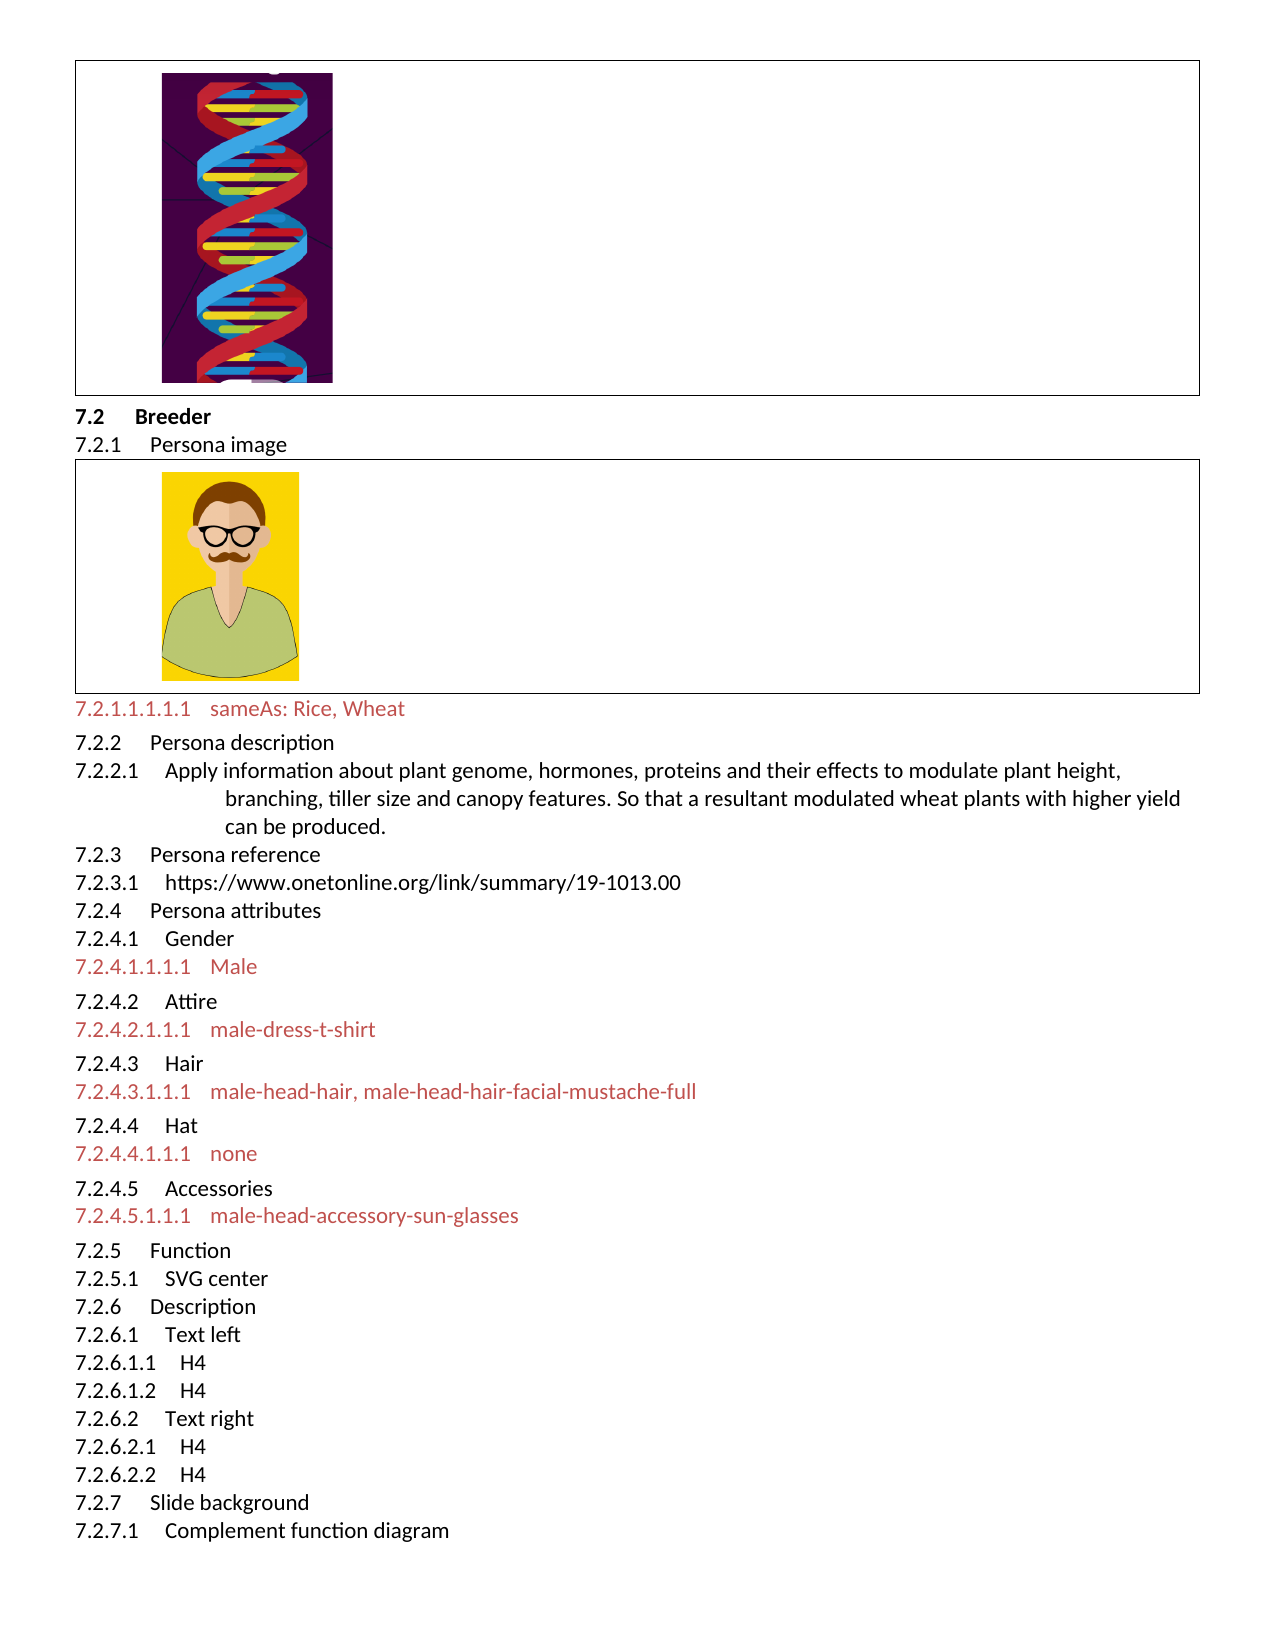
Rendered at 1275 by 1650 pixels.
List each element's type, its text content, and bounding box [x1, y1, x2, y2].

subtitle H4 [75, 1460, 1200, 1488]
subtitle Apply information about plant genome, hormones, proteins and their effects to modulate plant height, branching, tiller size and canopy features. So that a resultant modulated wheat plants with higher yield can be produced. [75, 756, 1200, 840]
subtitle SVG center [75, 1264, 1200, 1292]
subtitle Persona reference [75, 840, 1200, 868]
subtitle Complement function diagram [75, 1516, 1200, 1544]
subtitle male-head-hair, male-head-hair-facial-mustache-full [75, 1077, 1200, 1105]
subtitle H4 [75, 1376, 1200, 1404]
subtitle H4 [75, 1432, 1200, 1460]
subtitle Attire [75, 987, 1200, 1015]
subtitle Text right [75, 1404, 1200, 1432]
subtitle Hat [75, 1111, 1200, 1139]
table_header [76, 61, 1199, 395]
subtitle sameAs: Rice, Wheat [75, 694, 1200, 722]
subtitle Hair [75, 1049, 1200, 1077]
picture [161, 73, 333, 383]
subtitle Persona image [75, 430, 1200, 458]
picture [161, 472, 300, 681]
subtitle Slide background [75, 1488, 1200, 1516]
subtitle Gender [75, 924, 1200, 952]
subtitle male-dress-t-shirt [75, 1015, 1200, 1043]
subtitle Function [75, 1236, 1200, 1264]
subtitle Male [75, 952, 1200, 981]
subtitle male-head-accessory-sun-glasses [75, 1202, 1200, 1230]
table_header [76, 460, 1199, 693]
subtitle Description [75, 1292, 1200, 1320]
subtitle Persona attributes [75, 896, 1200, 924]
subtitle Persona description [75, 728, 1200, 756]
subtitle Text left [75, 1320, 1200, 1348]
subtitle none [75, 1139, 1200, 1167]
subtitle https://www.onetonline.org/link/summary/19-1013.00 [75, 868, 1200, 896]
subtitle Breeder [75, 402, 1200, 430]
subtitle Accessories [75, 1174, 1200, 1202]
subtitle H4 [75, 1348, 1200, 1376]
